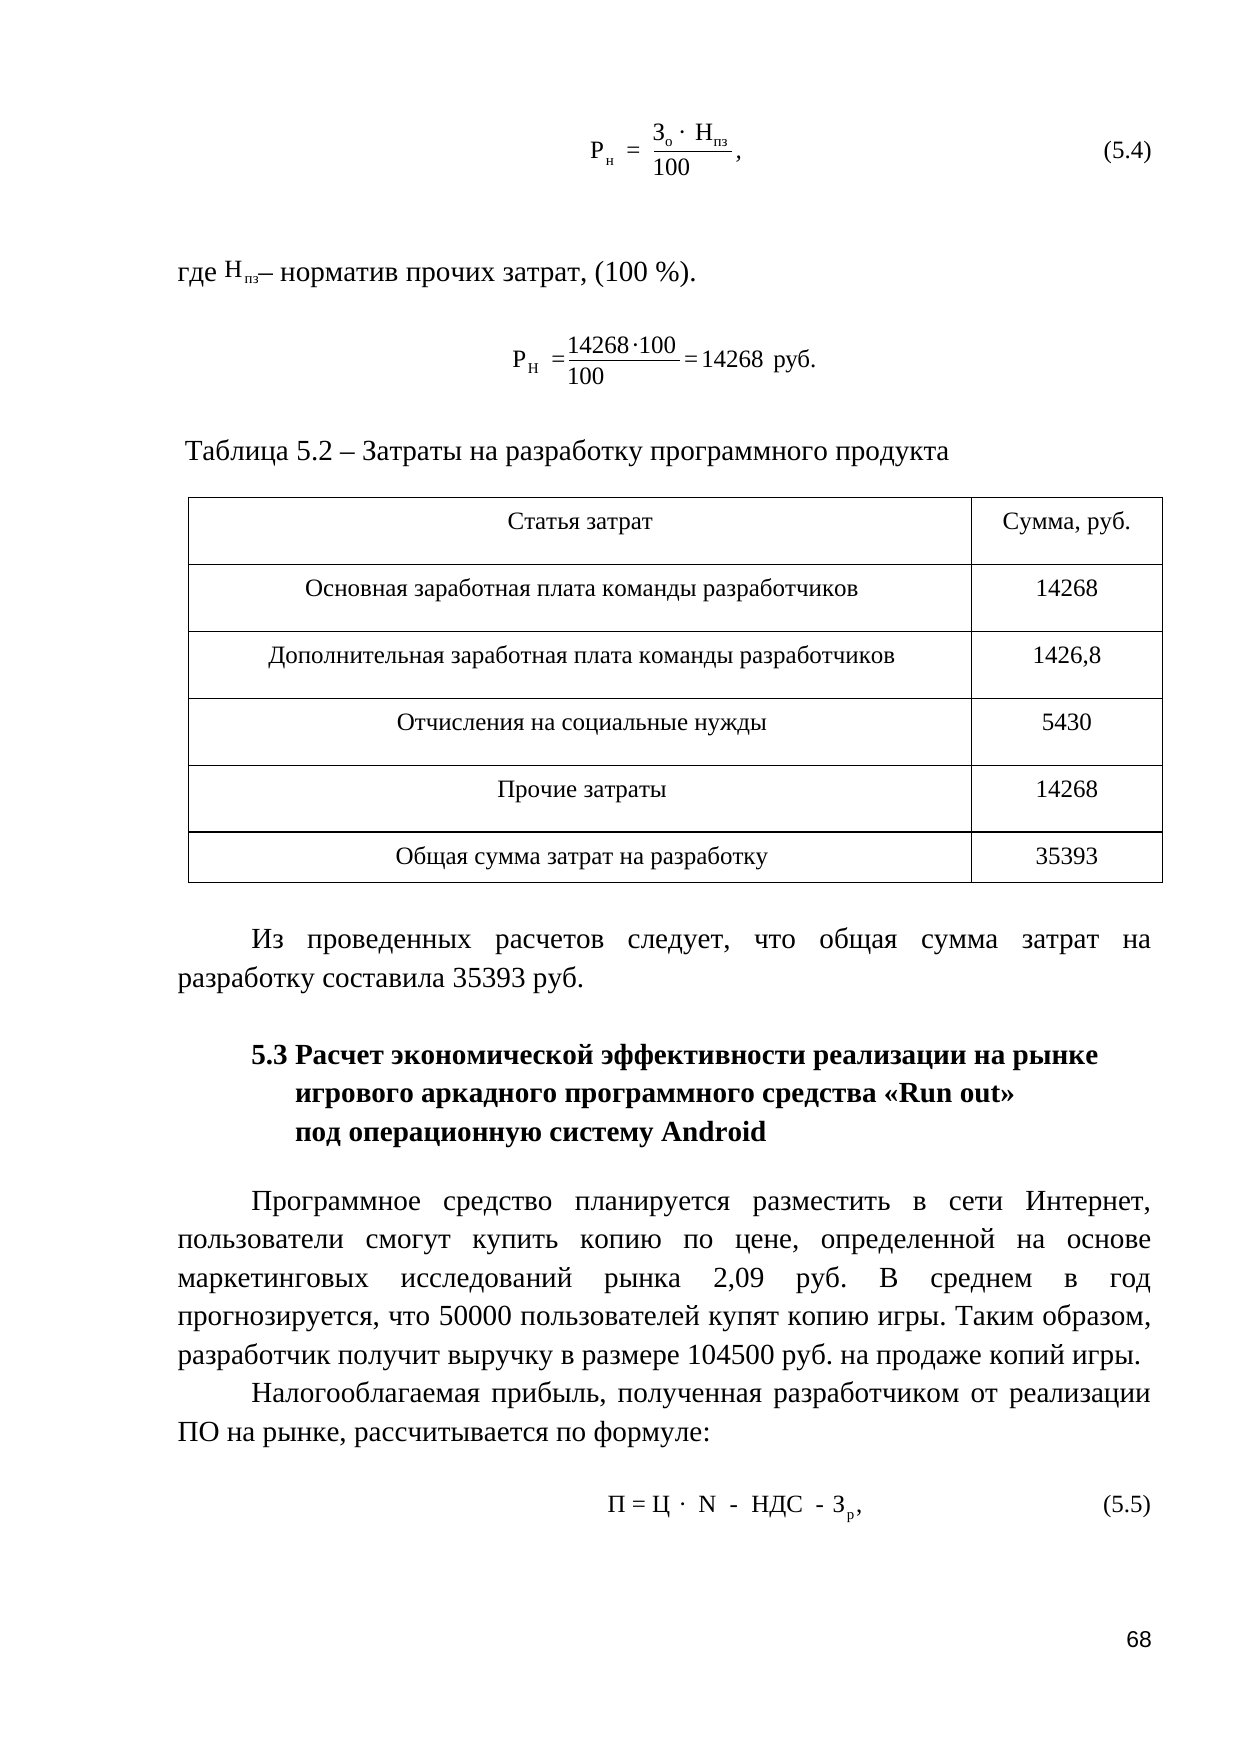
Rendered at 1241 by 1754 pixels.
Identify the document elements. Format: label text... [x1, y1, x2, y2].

table_cell Отчисления на социальные нужды [189, 699, 971, 764]
table_header Сумма, руб. [972, 498, 1162, 563]
table_cell 35393 [972, 833, 1162, 882]
table_cell Основная заработная плата команды разработчиков [189, 565, 971, 631]
text Из проведенных расчетов следует, что общая сумма затрат на разработку составила 35393 руб. [177, 921, 1152, 993]
table_cell 14268 [972, 565, 1162, 631]
table_cell Дополнительная заработная плата команды разработчиков [189, 632, 971, 697]
table_header Статья затрат [189, 498, 971, 563]
subtitle под операционную систему Android [251, 1114, 1152, 1148]
text Программное средство планируется разместить в сети Интернет, пользователи смогут купить копию по цене, определенной на основе маркетинговых исследований рынка 2,09 руб. В среднем в год прогнозируется, что 50000 пользователей купят копию игры. Таким образом, разработчик получит выручку в размере 104500 руб. на продаже копий игры. [177, 1183, 1152, 1371]
table_cell 14268 [972, 766, 1162, 831]
table_cell Общая сумма затрат на разработку [189, 833, 971, 882]
text Налогооблагаемая прибыль, полученная разработчиком от реализации ПО на рынке, рассчитывается по формуле: [177, 1376, 1152, 1448]
text Таблица 5.2 – Затраты на разработку программного продукта [177, 433, 340, 467]
table_cell Прочие затраты [189, 766, 971, 831]
table_cell 1426,8 [972, 632, 1162, 697]
text где – норматив прочих затрат, (100 %). [177, 254, 1152, 288]
table_cell 5430 [972, 699, 1162, 764]
text Таблица 5.2 – Затраты на разработку программного продукта [354, 433, 1152, 467]
subtitle игрового аркадного программного средства «Run out» [251, 1076, 1152, 1109]
subtitle 5.3 Расчет экономической эффективности реализации на рынке [251, 1037, 1152, 1071]
